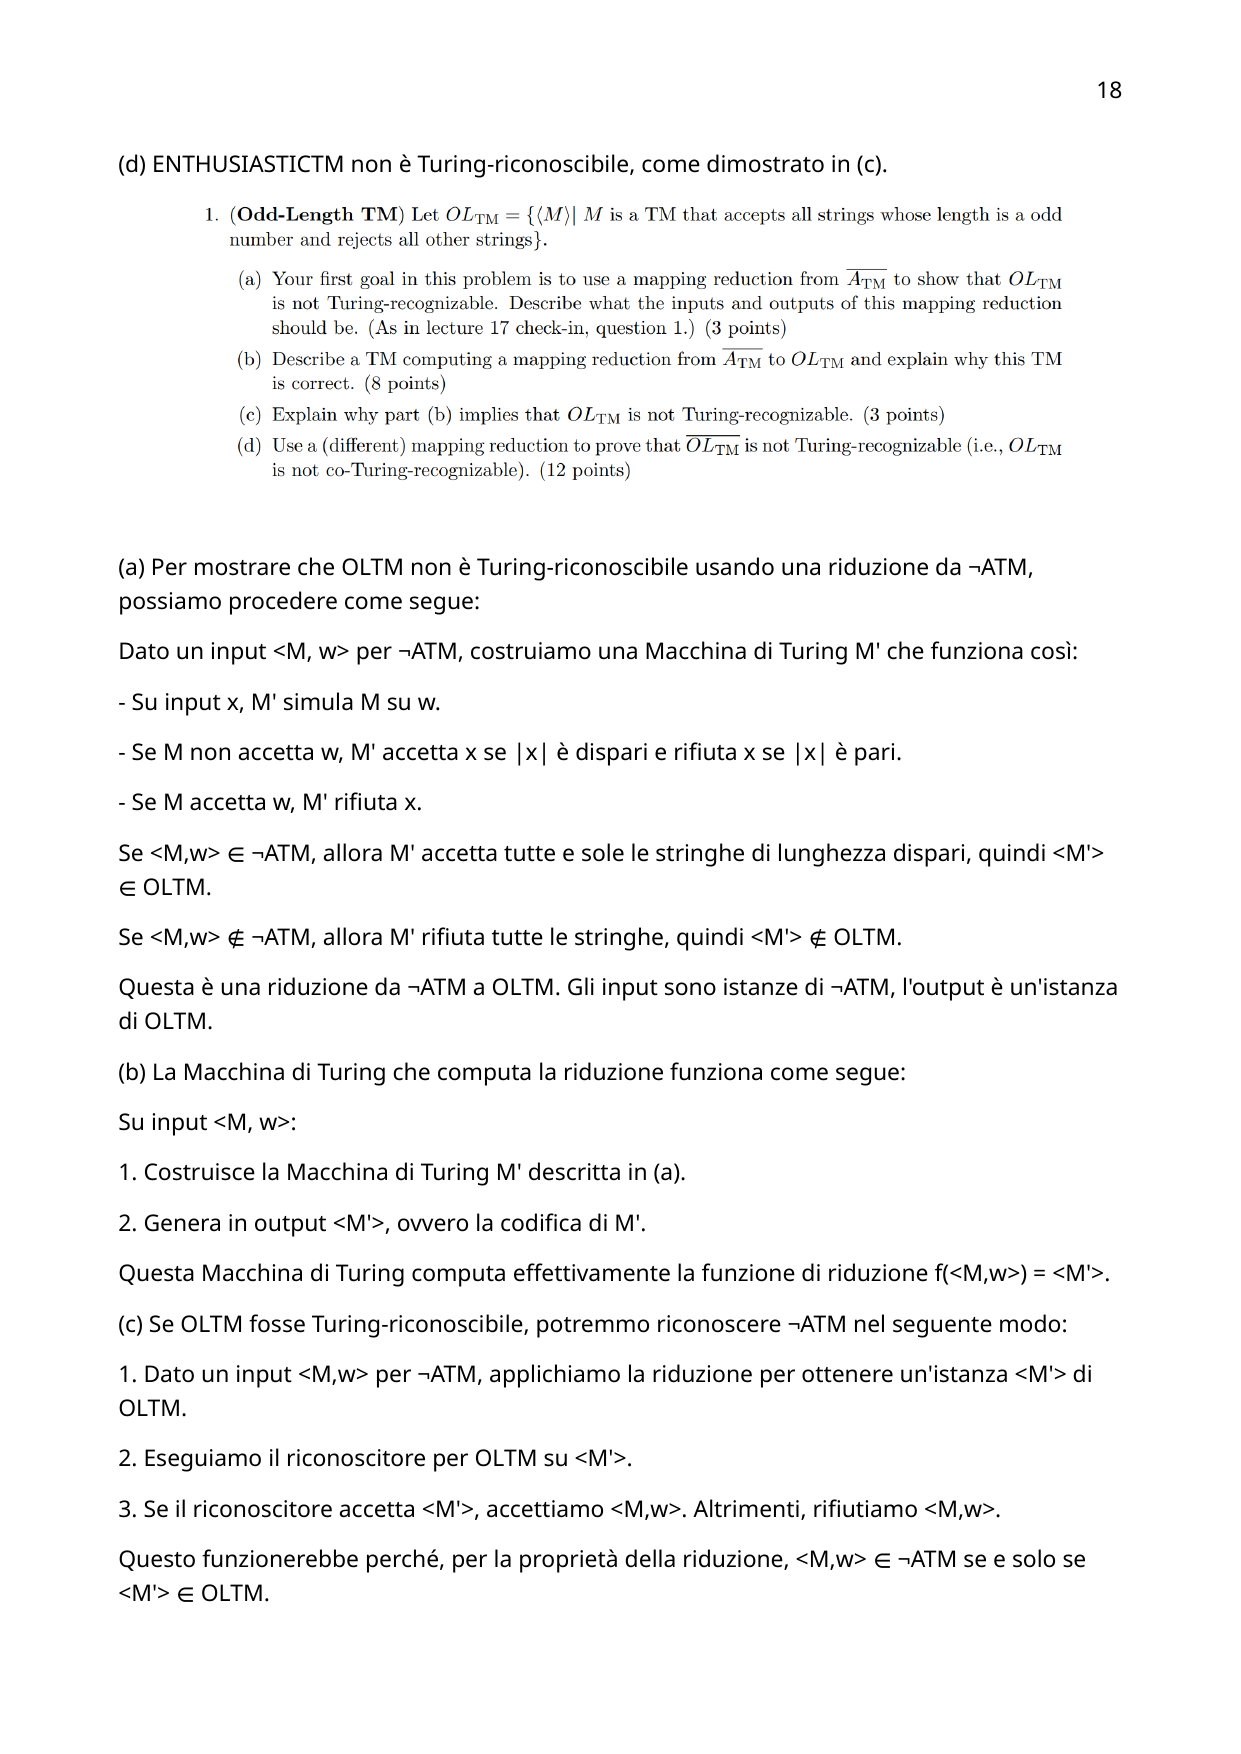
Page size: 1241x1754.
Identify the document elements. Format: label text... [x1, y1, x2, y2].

text Questo funzionerebbe perché, per la proprietà della riduzione, <M,w> ∈ ¬ATM se e solo se <M'> ∈ OLTM. [118, 1543, 1122, 1608]
text 3. Se il riconoscitore accetta <M'>, accettiamo <M,w>. Altrimenti, rifiutiamo <M,w>. [118, 1493, 1122, 1524]
text 2. Genera in output <M'>, ovvero la codifica di M'. [118, 1207, 1122, 1238]
text Questa Macchina di Turing computa effettivamente la funzione di riduzione f(<M,w>) = <M'>. [118, 1257, 1122, 1288]
text Se <M,w> ∉ ¬ATM, allora M' rifiuta tutte le stringhe, quindi <M'> ∉ OLTM. [118, 921, 1122, 952]
text 1. Costruisce la Macchina di Turing M' descritta in (a). [118, 1156, 1122, 1188]
text (c) Se OLTM fosse Turing-riconoscibile, potremmo riconoscere ¬ATM nel seguente modo: [118, 1308, 1122, 1339]
text - Se M accetta w, M' rifiuta x. [118, 786, 1122, 818]
text Se <M,w> ∈ ¬ATM, allora M' accetta tutte e sole le stringhe di lunghezza dispari, quindi <M'> ∈ OLTM. [118, 837, 1122, 902]
text Dato un input <M, w> per ¬ATM, costruiamo una Macchina di Turing M' che funziona così: [118, 635, 1122, 666]
text 2. Eseguiamo il riconoscitore per OLTM su <M'>. [118, 1442, 1122, 1473]
text - Se M non accetta w, M' accetta x se |x| è dispari e rifiuta x se |x| è pari. [118, 736, 1122, 767]
text (b) La Macchina di Turing che computa la riduzione funziona come segue: [118, 1056, 1122, 1087]
text (a) Per mostrare che OLTM non è Turing-riconoscibile usando una riduzione da ¬ATM, possiamo procedere come segue: [118, 551, 1122, 616]
text Su input <M, w>: [118, 1106, 1122, 1137]
text Questa è una riduzione da ¬ATM a OLTM. Gli input sono istanze di ¬ATM, l'output è un'istanza di OLTM. [118, 971, 1122, 1036]
picture [200, 193, 1083, 487]
text (d) ENTHUSIASTICTM non è Turing-riconoscibile, come dimostrato in (c). [118, 148, 1122, 179]
text - Su input x, M' simula M su w. [118, 686, 1122, 717]
text 1. Dato un input <M,w> per ¬ATM, applichiamo la riduzione per ottenere un'istanza <M'> di OLTM. [118, 1358, 1122, 1423]
